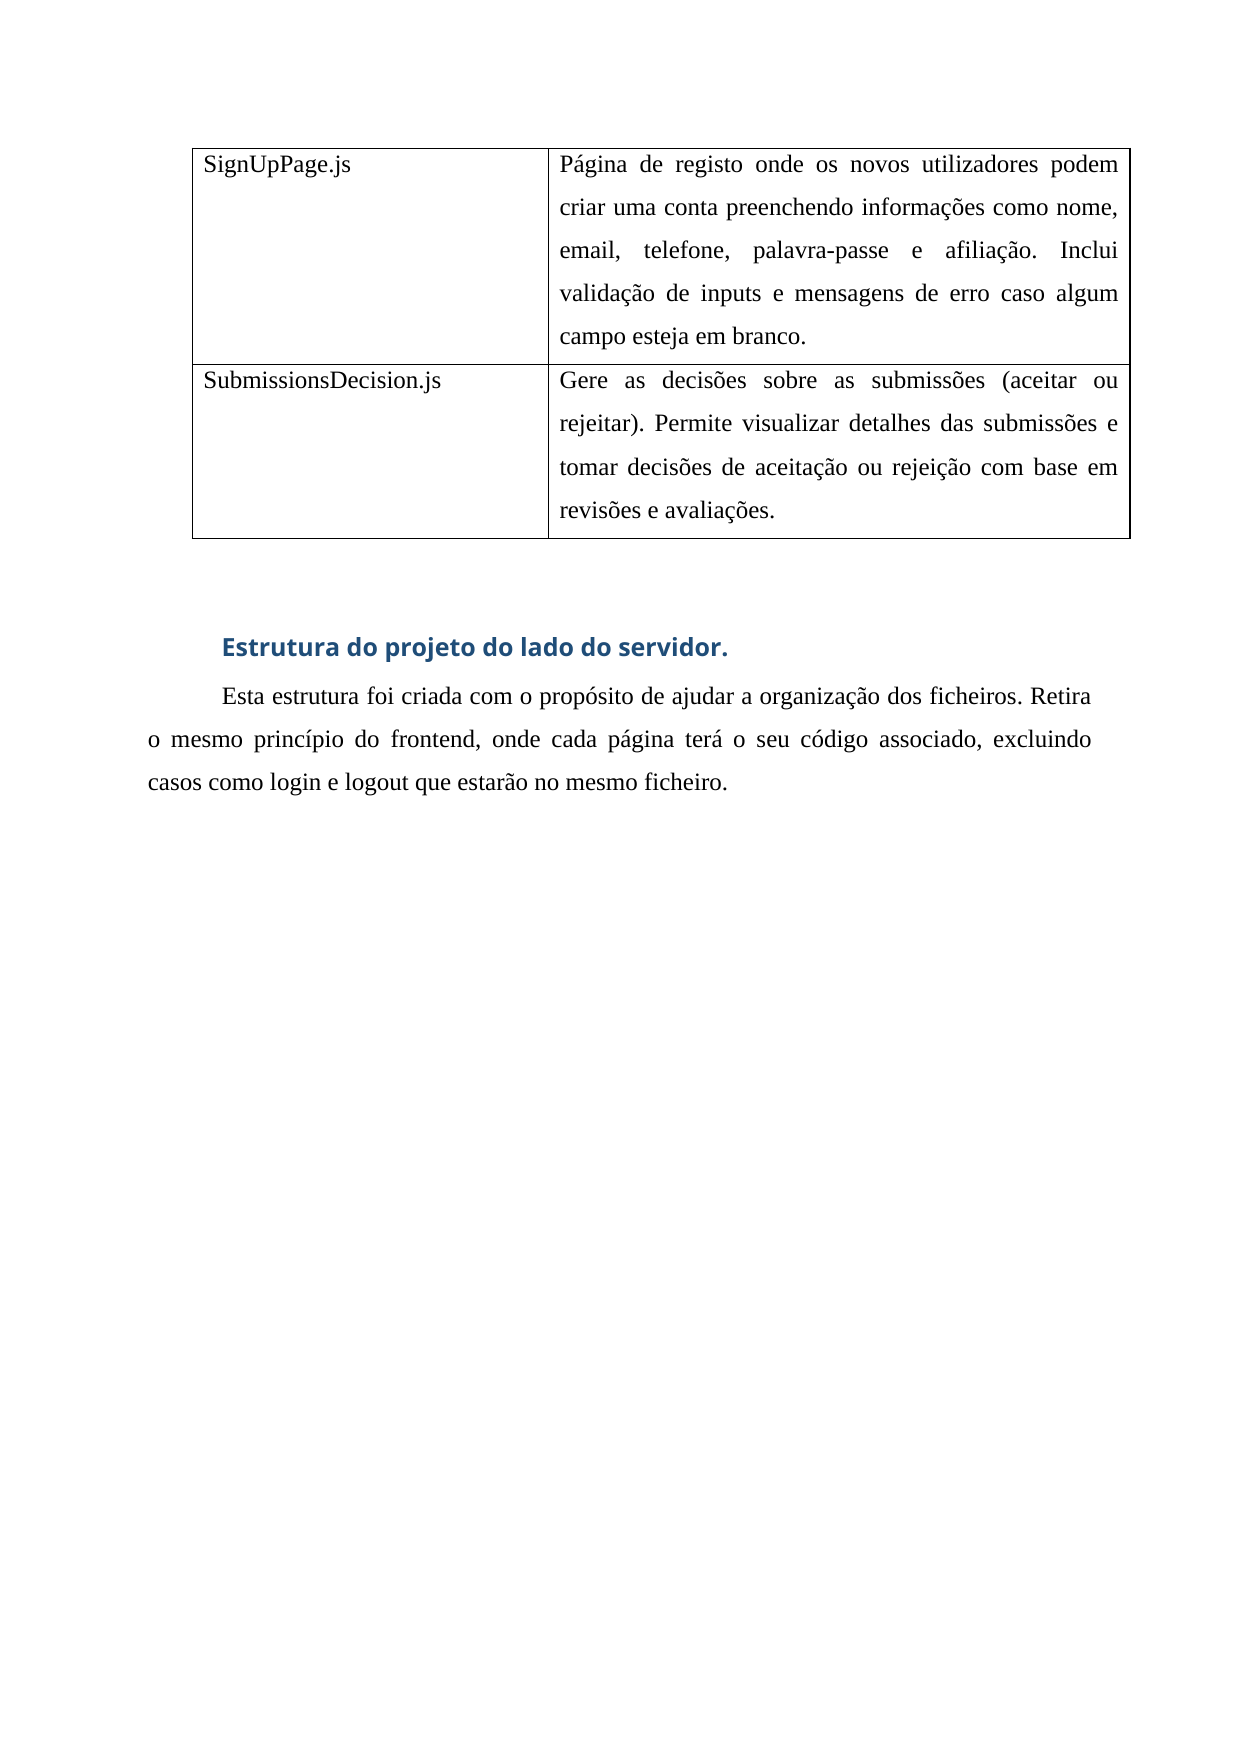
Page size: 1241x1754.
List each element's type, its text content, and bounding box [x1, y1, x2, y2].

table_cell Gere as decisões sobre as submissões (aceitar ou rejeitar). Permite visualizar detalhes das submissões e tomar decisões de aceitação ou rejeição com base em revisões e avaliações. [549, 365, 1129, 538]
table_cell SubmissionsDecision.js [193, 365, 548, 538]
table_cell Página de registo onde os novos utilizadores podem criar uma conta preenchendo informações como nome, email, telefone, palavra-passe e afiliação. Inclui validação de inputs e mensagens de erro caso algum campo esteja em branco. [549, 149, 1129, 364]
subtitle Estrutura do projeto do lado do servidor. [221, 630, 1092, 664]
text Esta estrutura foi criada com o propósito de ajudar a organização dos ficheiros. Retira o mesmo princípio do frontend, onde cada página terá o seu código associado, excluindo casos como login e logout que estarão no mesmo ficheiro. [148, 681, 1092, 796]
table_cell SignUpPage.js [193, 149, 548, 364]
